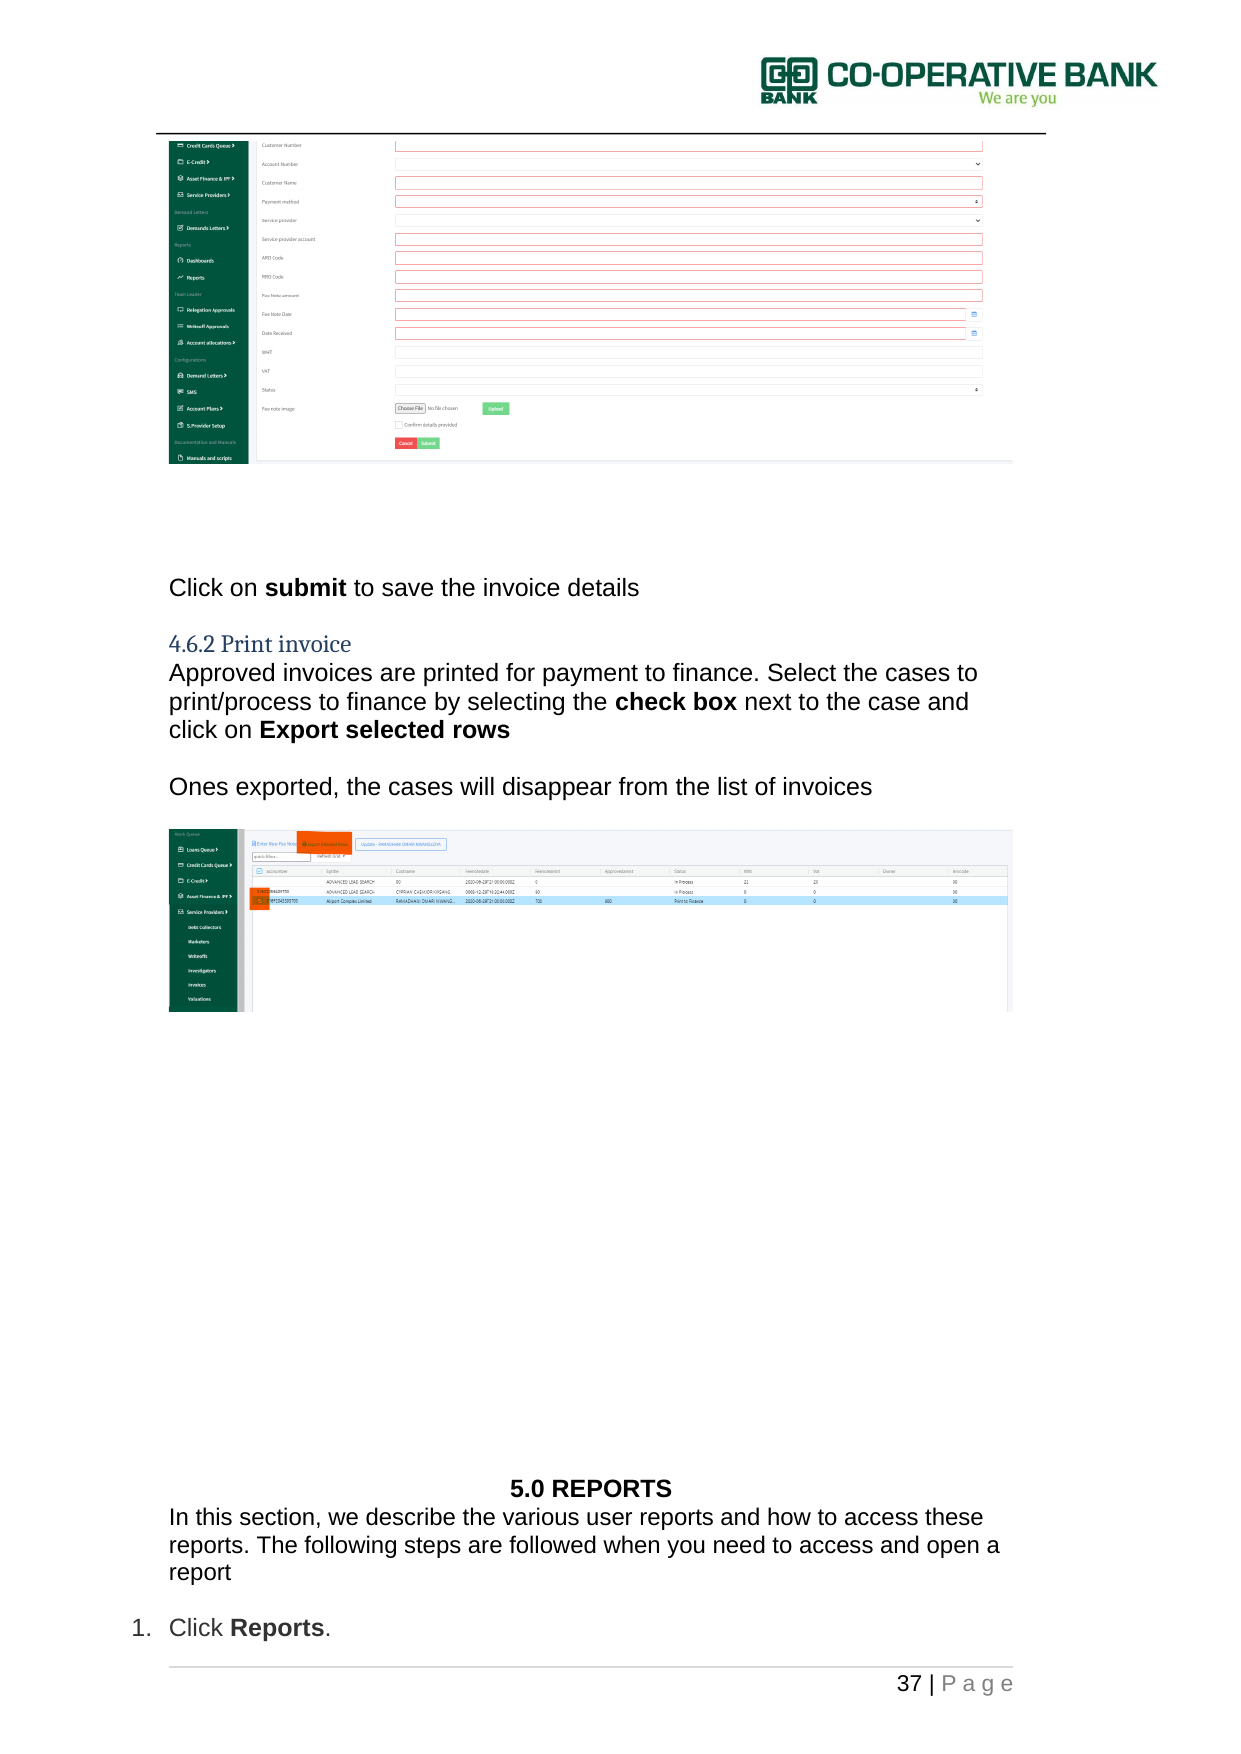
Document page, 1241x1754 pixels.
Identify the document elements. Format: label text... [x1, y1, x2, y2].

subtitle 4.6.2 Print invoice [169, 630, 1013, 659]
text Approved invoices are printed for payment to finance. Select the cases to print/process to finance by selecting the check box next to the case and click on Export selected rows [169, 659, 1013, 744]
text In this section, we describe the various user reports and how to access these reports. The following steps are followed when you need to access and open a report [169, 1503, 1013, 1586]
list Click Reports. [131, 1613, 1013, 1642]
picture [168, 829, 1013, 1012]
picture [758, 55, 1163, 109]
picture [168, 141, 1013, 464]
text Click on submit to save the invoice details [169, 573, 1013, 602]
text Ones exported, the cases will disappear from the list of invoices [169, 772, 1013, 801]
subtitle 5.0 REPORTS [169, 1474, 1013, 1503]
